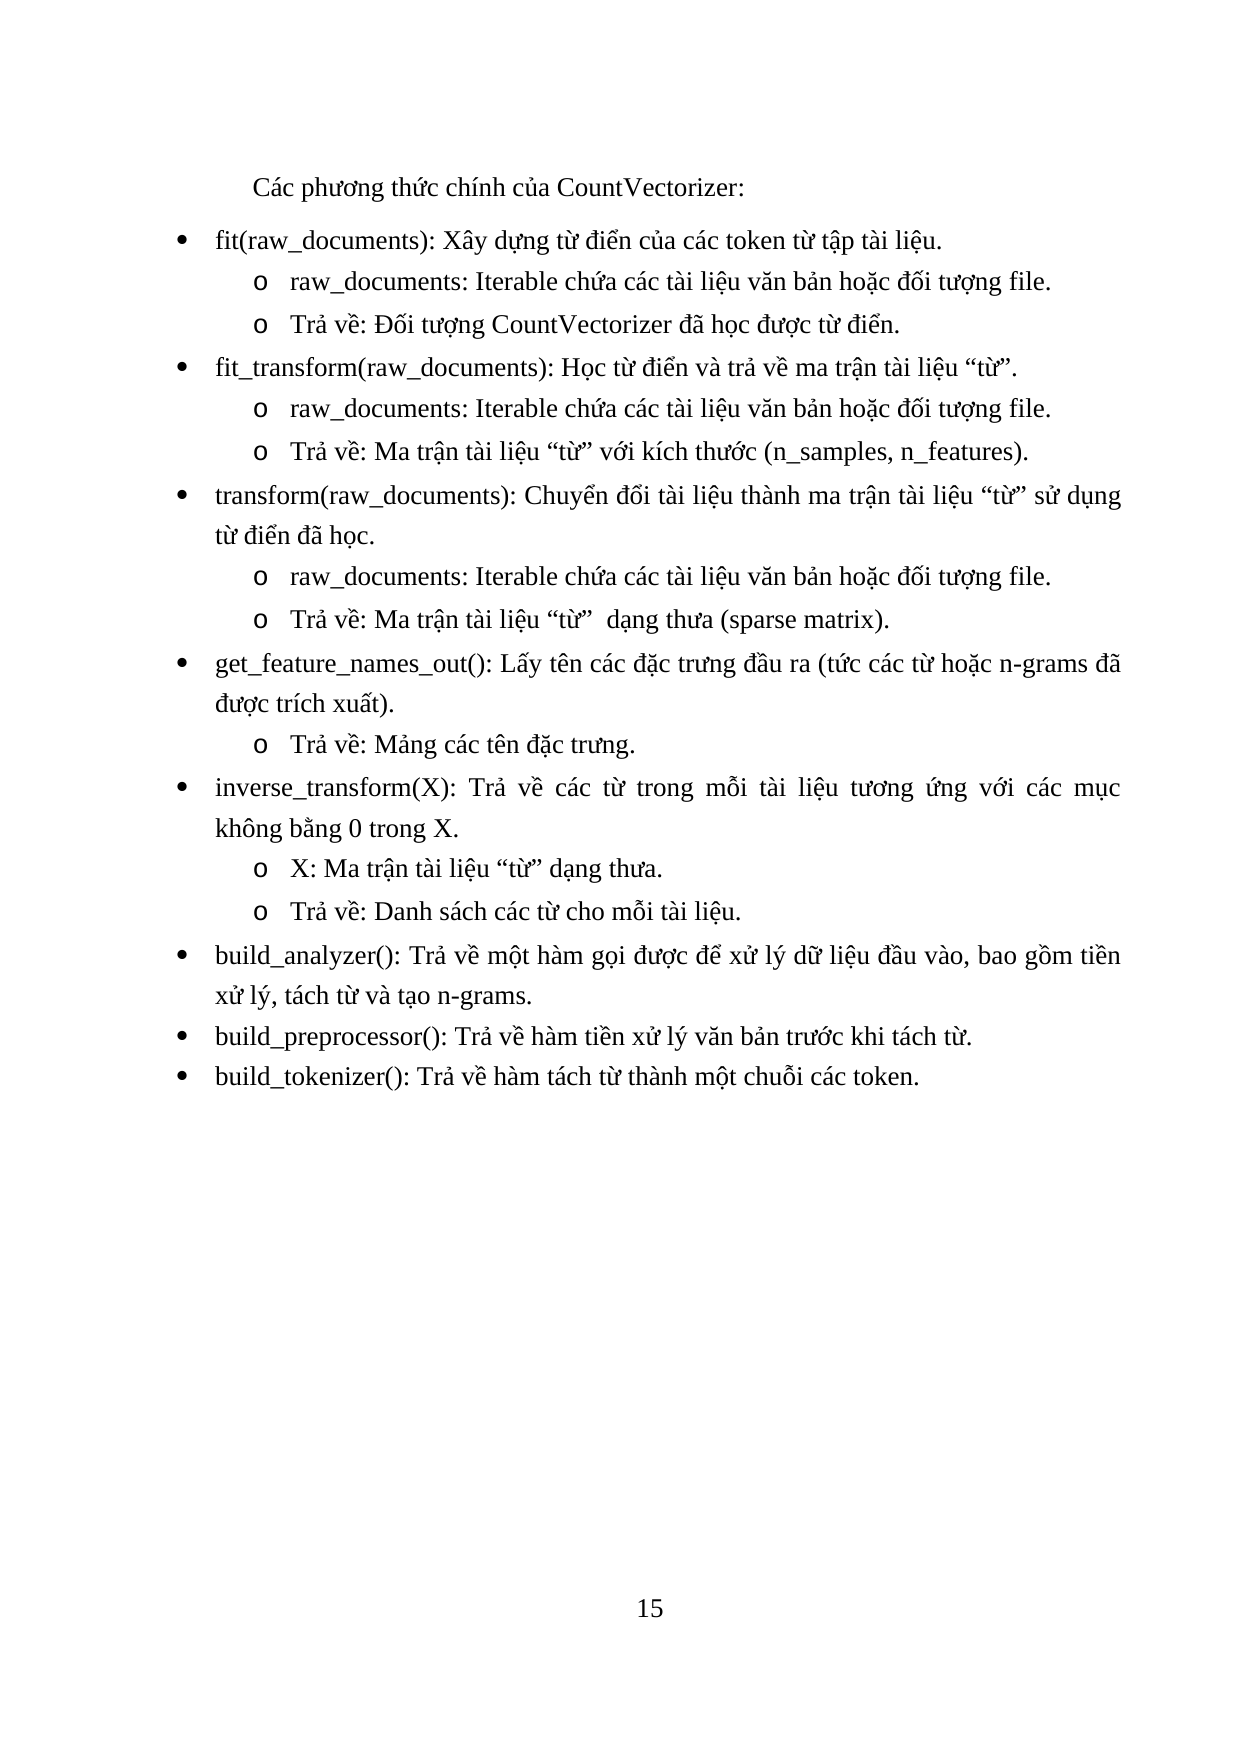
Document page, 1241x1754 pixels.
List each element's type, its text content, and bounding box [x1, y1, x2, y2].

list build_analyzer(): Trả về một hàm gọi được để xử lý dữ liệu đầu vào, bao gồm tiền xử lý, tách từ và tạo n-grams. [177, 939, 1122, 1011]
list inverse_transform(X): Trả về các từ trong mỗi tài liệu tương ứng với các mục không bằng 0 trong X. [177, 771, 1122, 843]
list Trả về: Ma trận tài liệu “từ” dạng thưa (sparse matrix). [252, 603, 1122, 637]
list build_tokenizer(): Trả về hàm tách từ thành một chuỗi các token. [177, 1061, 1122, 1092]
list fit(raw_documents): Xây dựng từ điển của các token từ tập tài liệu. [177, 224, 1122, 255]
text Các phương thức chính của CountVectorizer: [177, 171, 1122, 202]
list build_preprocessor(): Trả về hàm tiền xử lý văn bản trước khi tách từ. [177, 1020, 1122, 1051]
list Trả về: Mảng các tên đặc trưng. [252, 728, 1122, 761]
list transform(raw_documents): Chuyển đổi tài liệu thành ma trận tài liệu “từ” sử dụng từ điển đã học. [177, 479, 1122, 551]
list X: Ma trận tài liệu “từ” dạng thưa. [252, 852, 1122, 886]
list Trả về: Ma trận tài liệu “từ” với kích thước (n_samples, n_features). [252, 436, 1122, 469]
list get_feature_names_out(): Lấy tên các đặc trưng đầu ra (tức các từ hoặc n-grams đã được trích xuất). [177, 647, 1122, 718]
list raw_documents: Iterable chứa các tài liệu văn bản hoặc đối tượng file. [252, 560, 1122, 593]
list raw_documents: Iterable chứa các tài liệu văn bản hoặc đối tượng file. [252, 264, 1122, 298]
list Trả về: Danh sách các từ cho mỗi tài liệu. [252, 896, 1122, 929]
list fit_transform(raw_documents): Học từ điển và trả về ma trận tài liệu “từ”. [177, 351, 1122, 383]
list raw_documents: Iterable chứa các tài liệu văn bản hoặc đối tượng file. [252, 392, 1122, 426]
list Trả về: Đối tượng CountVectorizer đã học được từ điển. [252, 308, 1122, 341]
